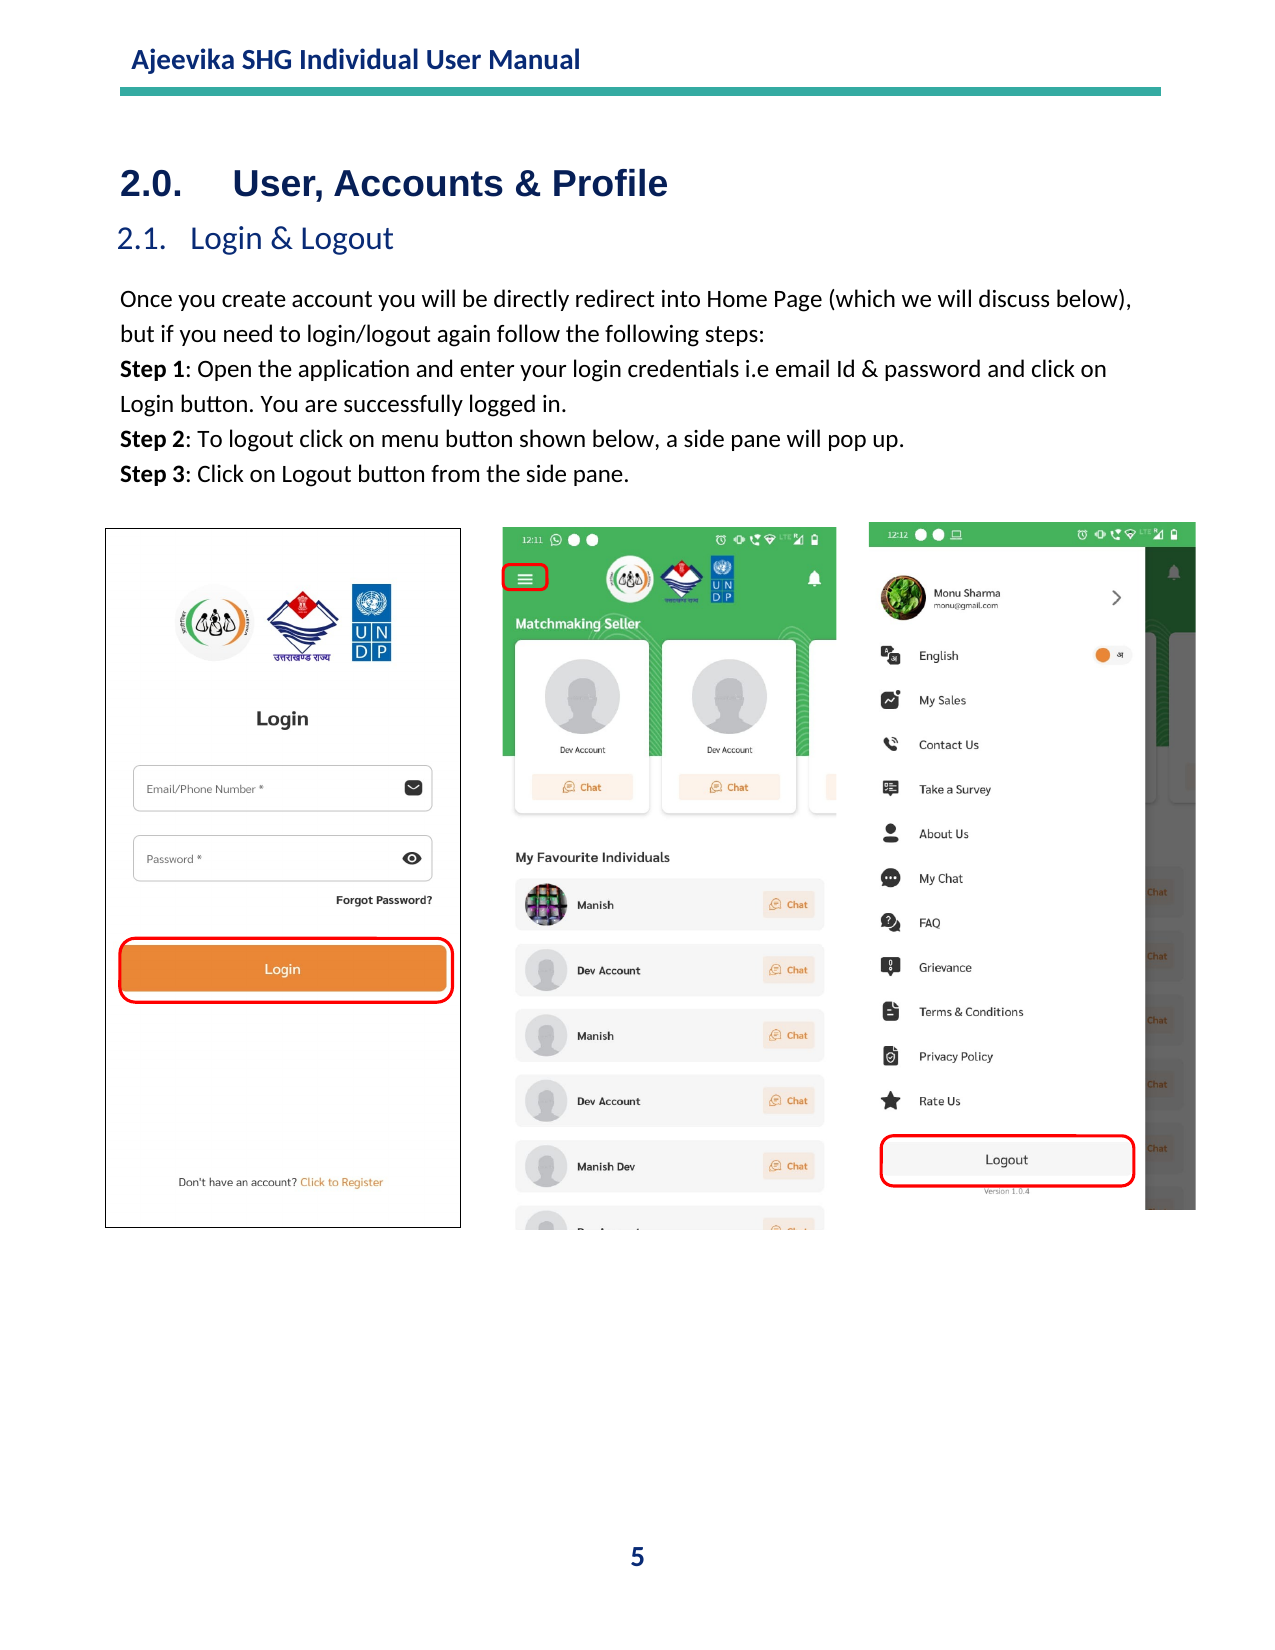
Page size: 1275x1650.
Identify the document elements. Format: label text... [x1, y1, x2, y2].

text Step 3: Click on Logout button from the side pane. [120, 458, 1155, 489]
text Once you create account you will be directly redirect into Home Page (which we will discuss below), but if you need to login/logout again follow the following steps: [120, 283, 1155, 349]
picture [868, 522, 1196, 1210]
picture [502, 527, 837, 1230]
picture [106, 529, 460, 1227]
picture [505, 567, 545, 588]
text Step 1: Open the application and enter your login credentials i.e email Id & password and click on Login button. You are successfully logged in. [120, 353, 1155, 419]
subtitle User, Accounts & Profile [120, 162, 1155, 205]
subtitle Login & Logout [116, 217, 1155, 258]
text Step 2: To logout click on menu button shown below, a side pane will pop up. [120, 423, 1155, 454]
